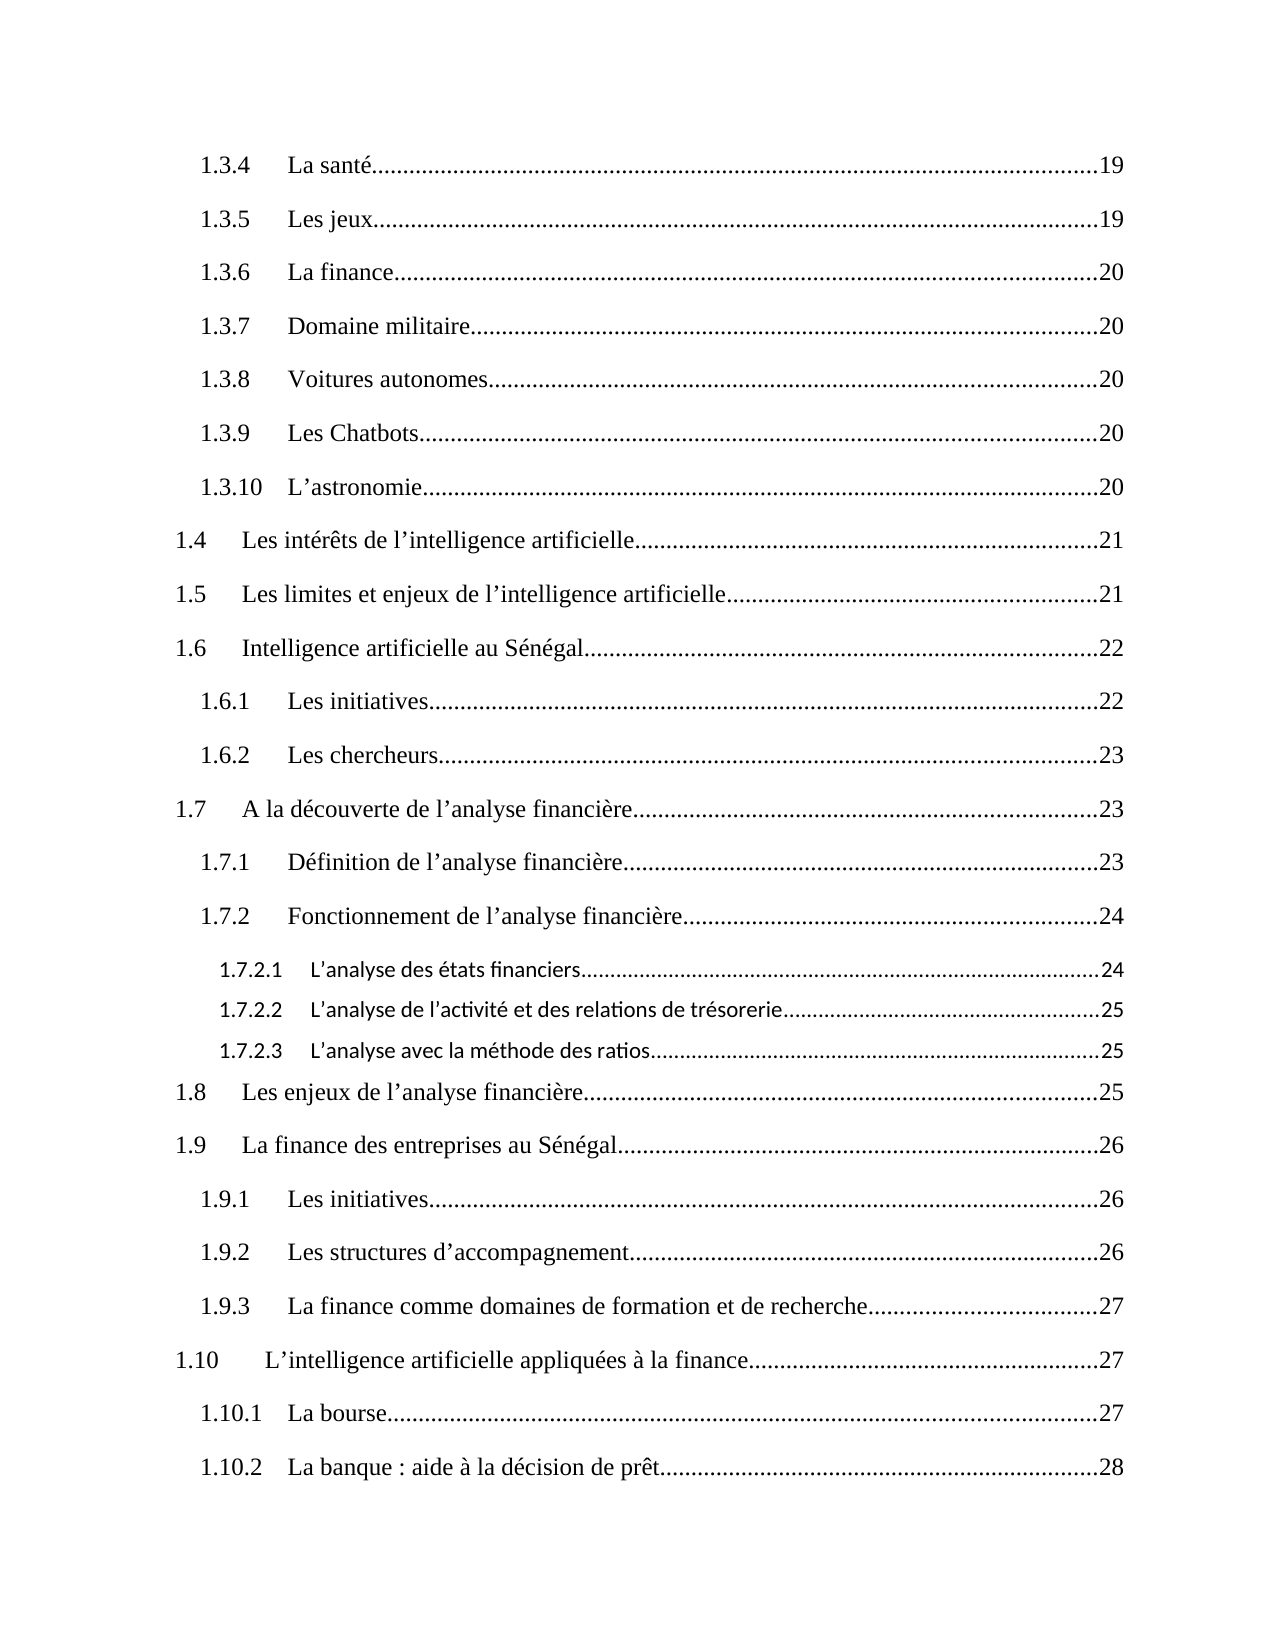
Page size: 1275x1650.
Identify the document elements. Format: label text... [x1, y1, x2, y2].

text 1.3.4 La santé 19 [200, 150, 1125, 179]
text 1.8 Les enjeux de l’analyse financière 25 [175, 1077, 1125, 1105]
text 1.7.2.3 L’analyse avec la méthode des ratios 25 [219, 1036, 1125, 1064]
text 1.3.10 L’astronomie 20 [200, 472, 1125, 501]
text 1.7.2.2 L’analyse de l’activité et des relations de trésorerie 25 [219, 995, 1125, 1023]
text 1.6.1 Les initiatives 22 [200, 686, 1125, 715]
text 1.4 Les intérêts de l’intelligence artificielle 21 [175, 526, 1125, 554]
text 1.10.2 La banque : aide à la décision de prêt 28 [200, 1452, 1125, 1481]
text 1.7.2.1 L’analyse des états financiers 24 [219, 955, 1125, 983]
text 1.9.3 La finance comme domaines de formation et de recherche 27 [200, 1291, 1125, 1320]
text 1.7 A la découverte de l’analyse financière 23 [175, 794, 1125, 822]
text 1.6 Intelligence artificielle au Sénégal 22 [175, 633, 1125, 662]
text 1.3.6 La finance 20 [200, 257, 1125, 286]
text 1.10 L’intelligence artificielle appliquées à la finance 27 [175, 1345, 1125, 1373]
text 1.3.9 Les Chatbots 20 [200, 418, 1125, 447]
text 1.3.8 Voitures autonomes 20 [200, 364, 1125, 393]
text 1.7.2 Fonctionnement de l’analyse financière 24 [200, 901, 1125, 930]
text 1.10.1 La bourse 27 [200, 1398, 1125, 1427]
text 1.3.7 Domaine militaire 20 [200, 311, 1125, 340]
text 1.6.2 Les chercheurs 23 [200, 740, 1125, 769]
text 1.7.1 Définition de l’analyse financière 23 [200, 847, 1125, 876]
text 1.5 Les limites et enjeux de l’intelligence artificielle 21 [175, 579, 1125, 608]
text 1.3.5 Les jeux 19 [200, 204, 1125, 232]
text 1.9 La finance des entreprises au Sénégal 26 [175, 1130, 1125, 1159]
text 1.9.2 Les structures d’accompagnement 26 [200, 1237, 1125, 1266]
text 1.9.1 Les initiatives 26 [200, 1184, 1125, 1213]
